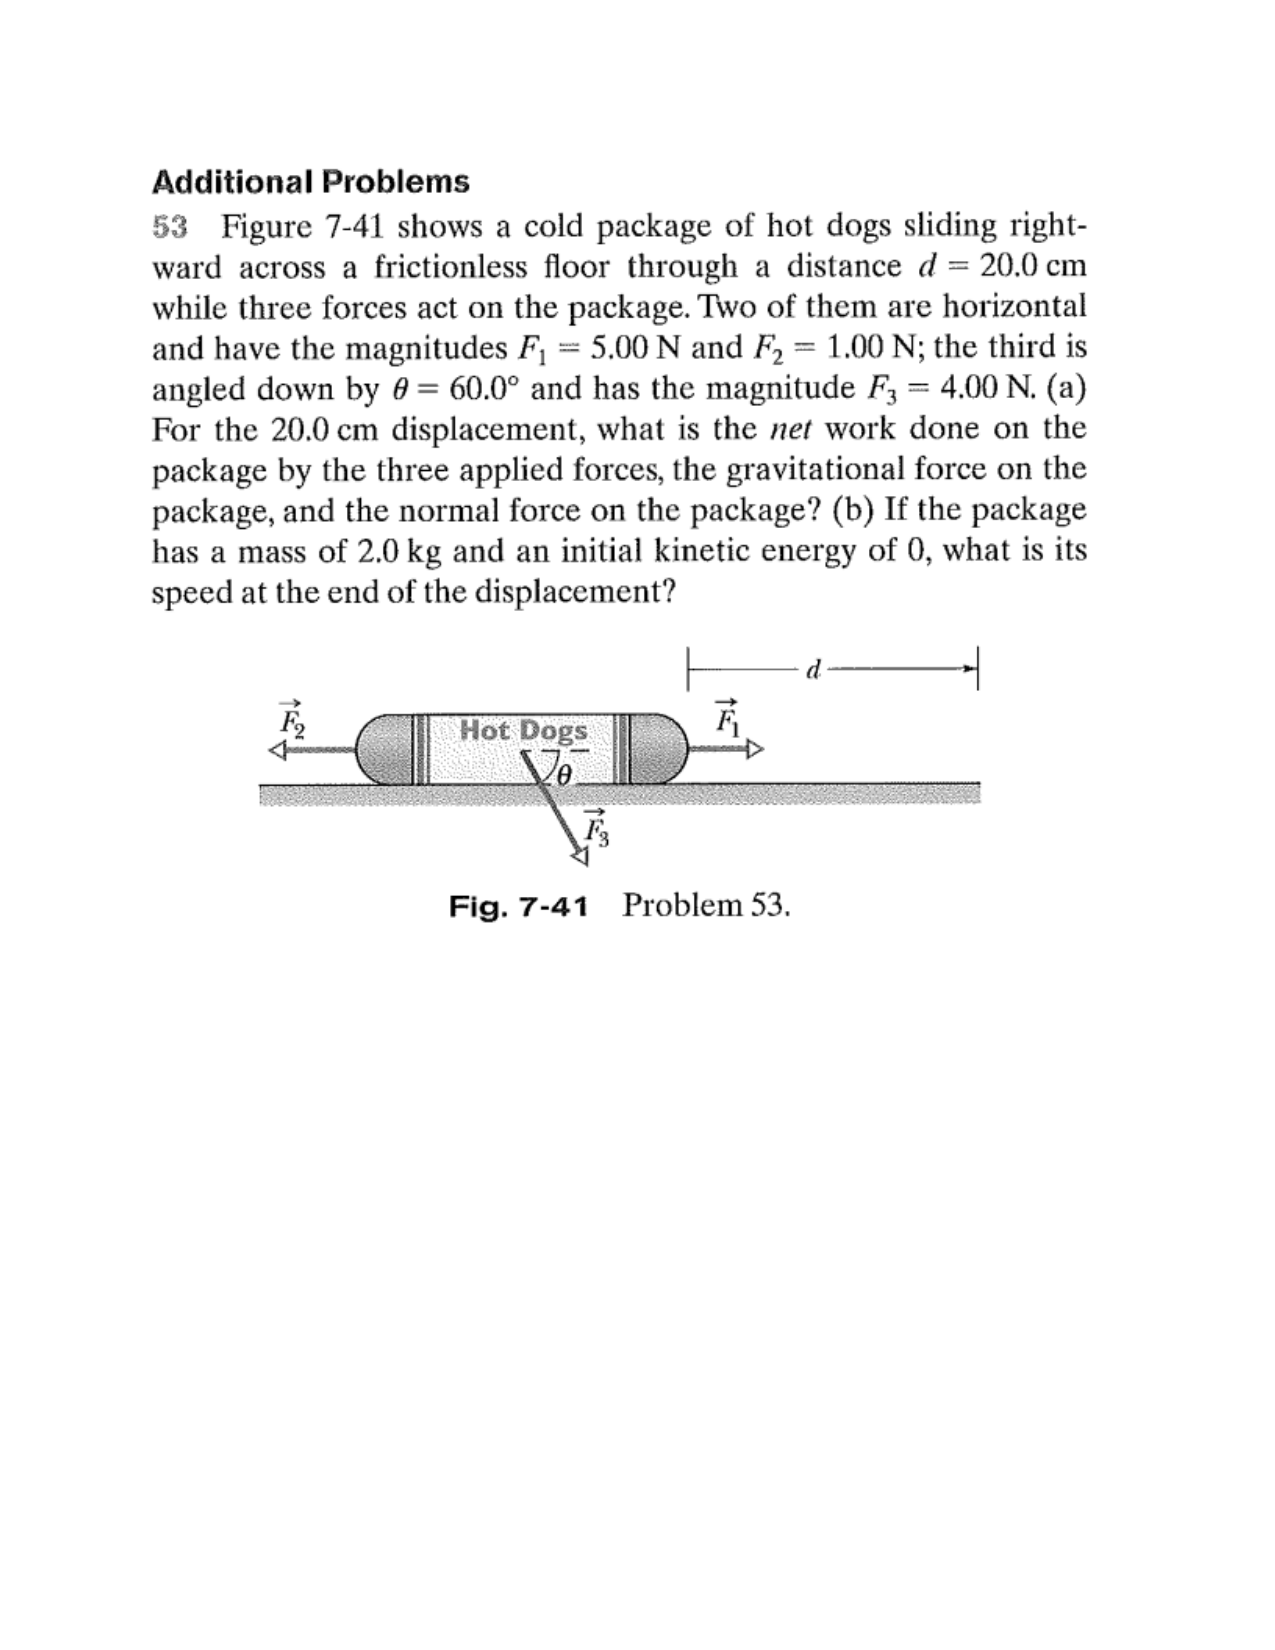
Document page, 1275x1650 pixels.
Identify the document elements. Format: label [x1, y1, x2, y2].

picture [135, 150, 1104, 932]
